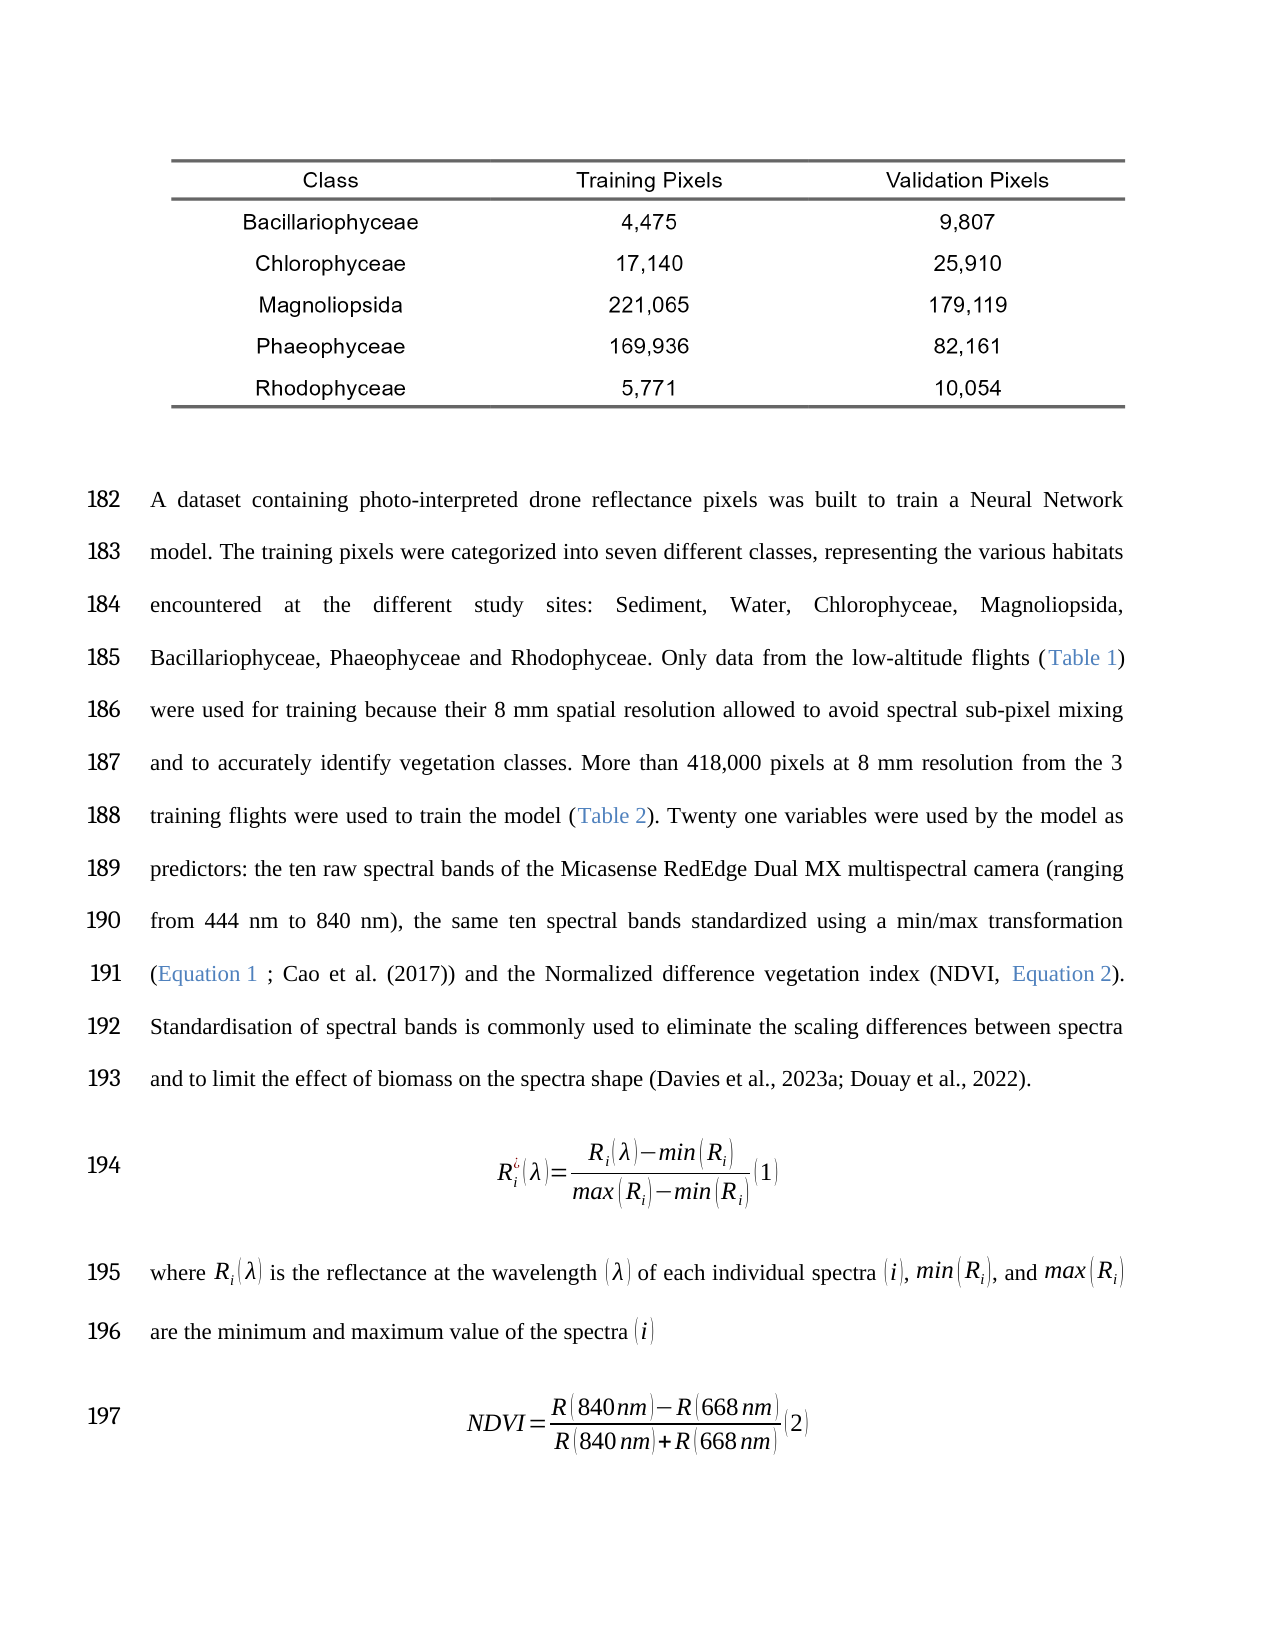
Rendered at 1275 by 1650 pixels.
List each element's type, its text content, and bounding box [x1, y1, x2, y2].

text where is the reflectance at the wavelength of each individual spectra , , and are the minimum and maximum value of the spectra [150, 1255, 1125, 1347]
text A dataset containing photo-interpreted drone reflectance pixels was built to train a Neural Network model. The training pixels were categorized into seven different classes, representing the various habitats encountered at the different study sites: Sediment, Water, Chlorophyceae, Magnoliopsida, Bacillariophyceae, Phaeophyceae and Rhodophyceae. Only data from the low-altitude flights (Table 1) were used for training because their 8 mm spatial resolution allowed to avoid spectral sub-pixel mixing and to accurately identify vegetation classes. More than 418,000 pixels at 8 mm resolution from the 3 training flights were used to train the model (Table 2). Twenty one variables were used by the model as predictors: the ten raw spectral bands of the Micasense RedEdge Dual MX multispectral camera (ranging from 444 nm to 840 nm), the same ten spectral bands standardized using a min/max transformation (Equation 1 ; Cao et al. (2017)) and the Normalized difference vegetation index (NDVI, Equation 2). Standardisation of spectral bands is commonly used to eliminate the scaling differences between spectra and to limit the effect of biomass on the spectra shape (Davies et al., 2023a; Douay et al., 2022). [150, 486, 1125, 1092]
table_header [150, 150, 1125, 467]
picture [161, 150, 1125, 418]
